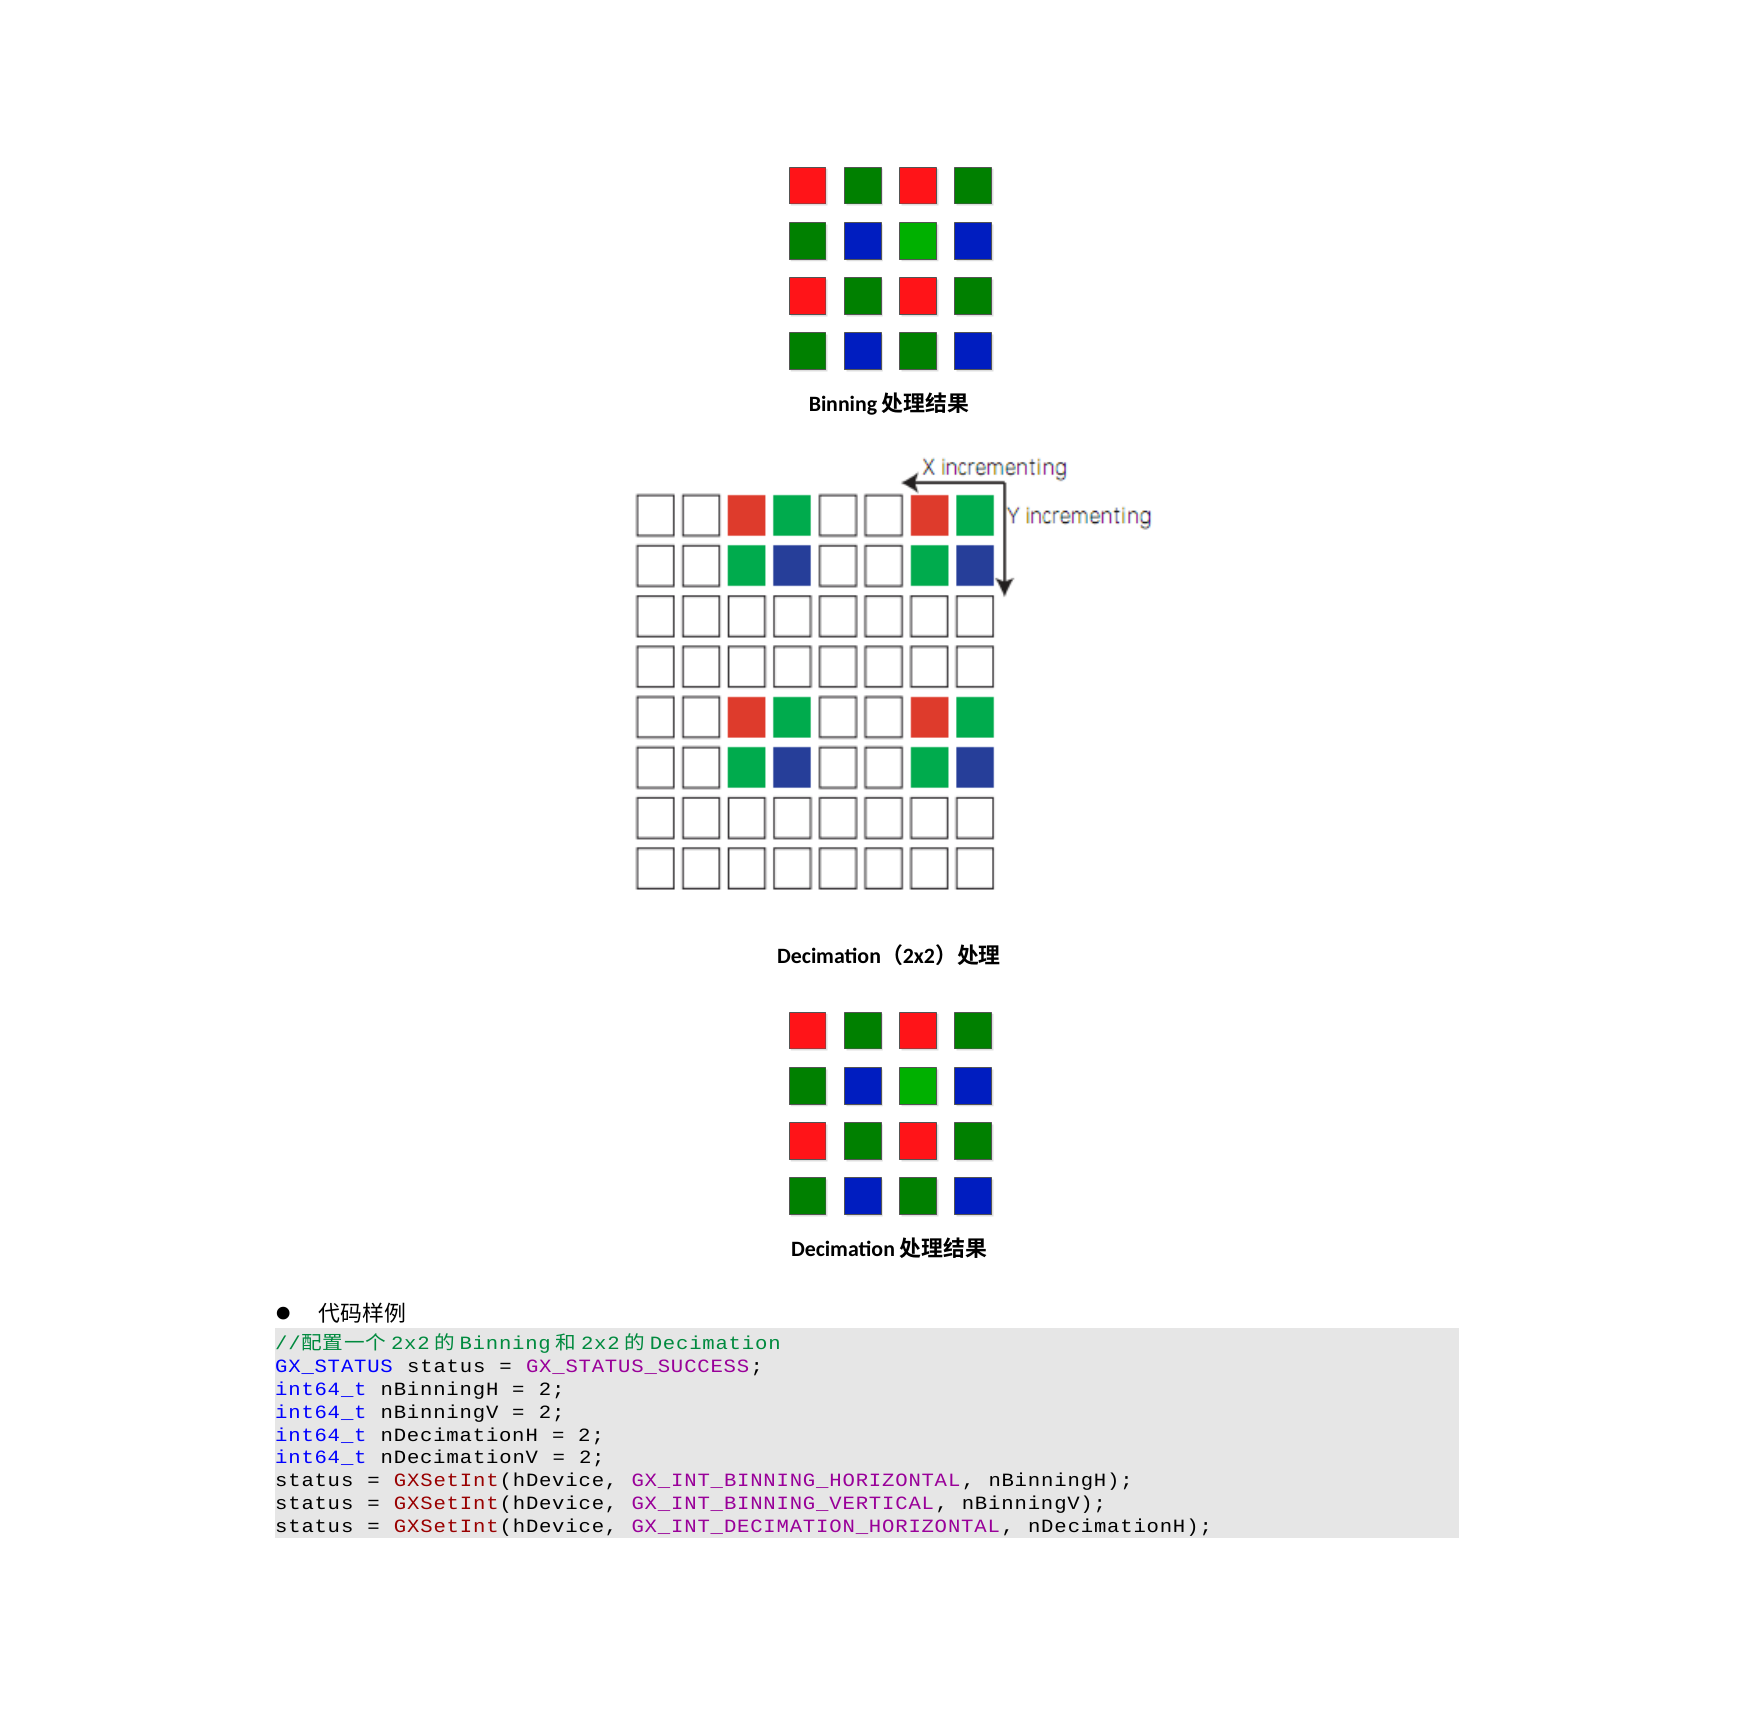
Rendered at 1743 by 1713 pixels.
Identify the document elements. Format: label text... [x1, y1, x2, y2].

text int64_t nBinningV = 2; [275, 1401, 1459, 1424]
text status = GXSetInt(hDevice, GX_INT_BINNING_HORIZONTAL, nBinningH); [275, 1469, 1459, 1492]
list Decimation（2x2）处理 [318, 938, 1459, 970]
list Binning处理结果 [318, 385, 1459, 418]
text status = GXSetInt(hDevice, GX_INT_DECIMATION_HORIZONTAL, nDecimationH); [275, 1515, 1459, 1538]
picture [779, 1002, 998, 1223]
text int64_t nDecimationH = 2; [275, 1424, 1459, 1447]
list 代码样例 [275, 1295, 1459, 1328]
text int64_t nDecimationV = 2; [275, 1447, 1459, 1469]
text int64_t nBinningH = 2; [275, 1378, 1459, 1401]
picture [617, 450, 1160, 907]
picture [779, 157, 998, 378]
text //配置一个2x2的Binning和2x2的Decimation [275, 1328, 1459, 1355]
text GX_STATUS status = GX_STATUS_SUCCESS; [275, 1355, 1459, 1378]
text status = GXSetInt(hDevice, GX_INT_BINNING_VERTICAL, nBinningV); [275, 1492, 1459, 1515]
list Decimation处理结果 [318, 1230, 1459, 1263]
